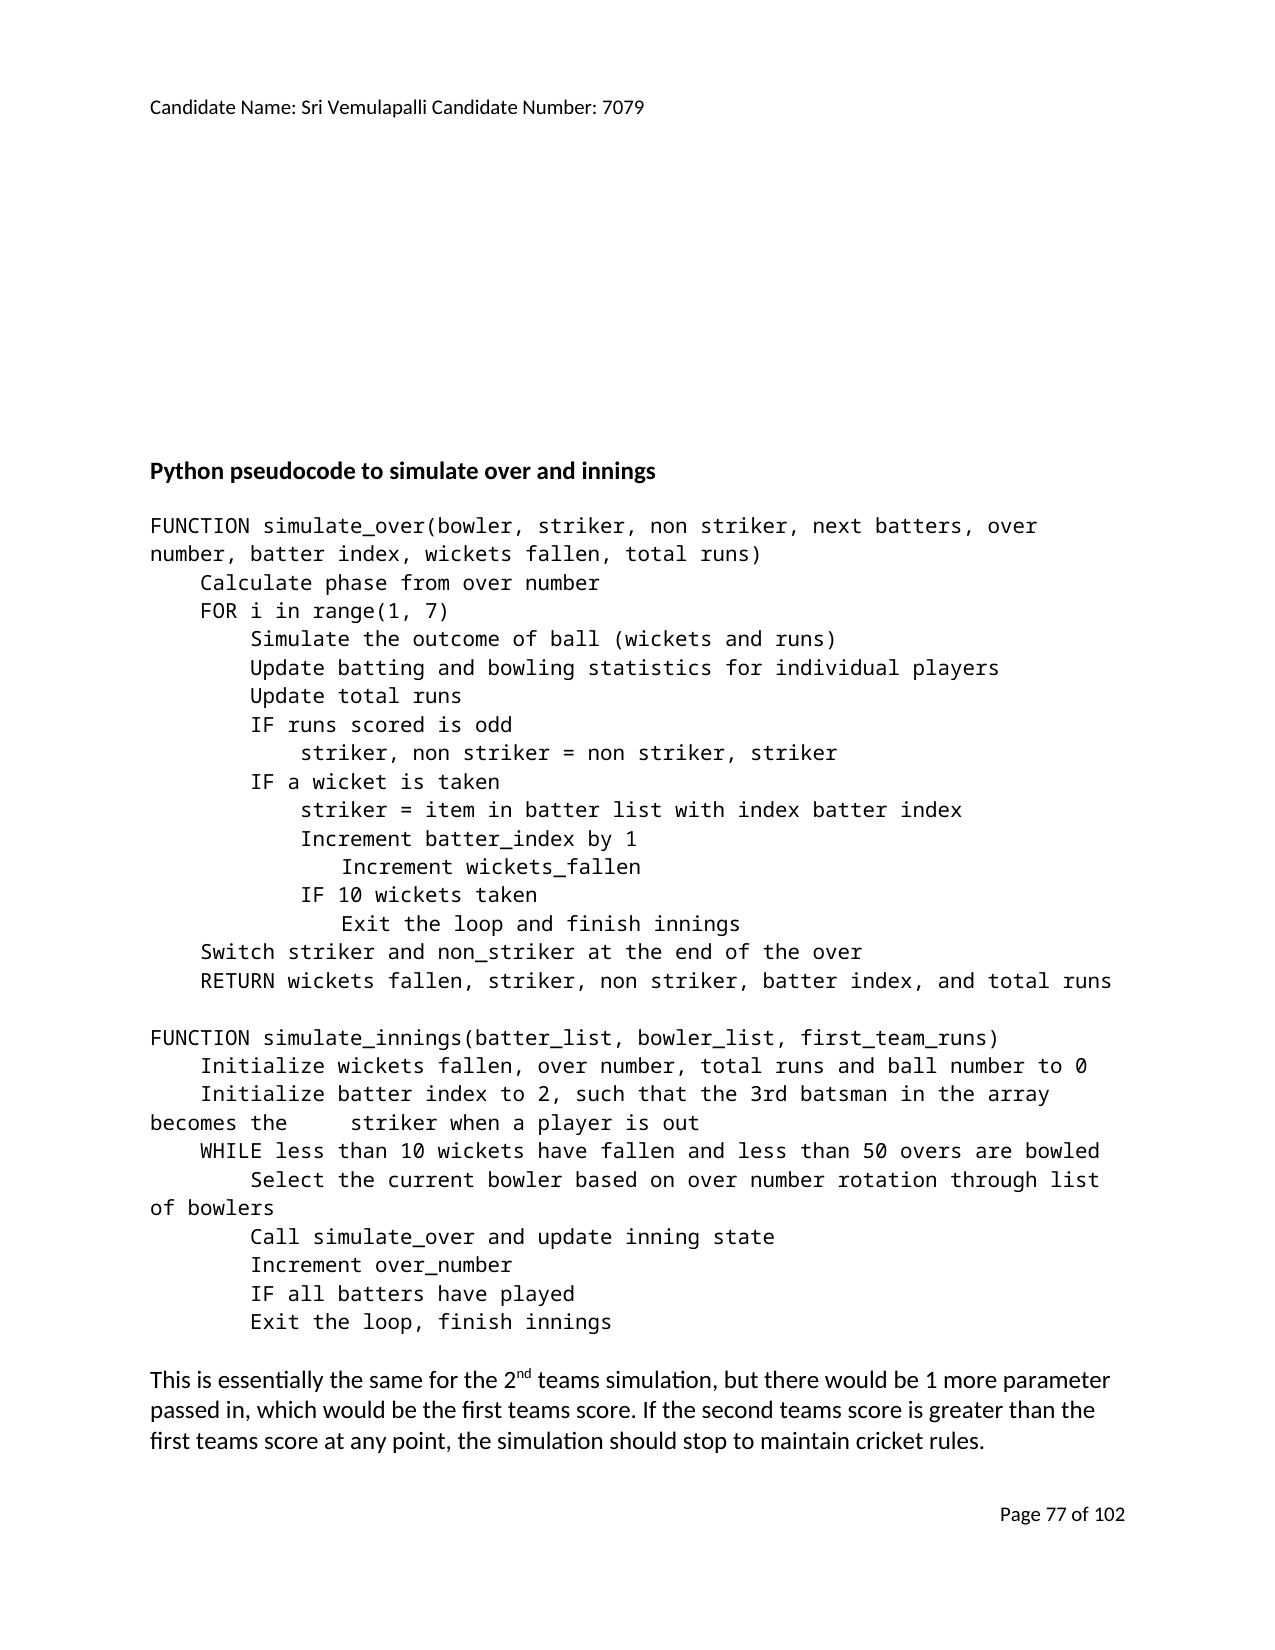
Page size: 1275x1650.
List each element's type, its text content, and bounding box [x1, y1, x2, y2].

text FUNCTION simulate_over(bowler, striker, non striker, next batters, over number, batter index, wickets fallen, total runs) [150, 511, 1125, 568]
text Select the current bowler based on over number rotation through list of bowlers [150, 1165, 1125, 1222]
text RETURN wickets fallen, striker, non striker, batter index, and total runs [150, 966, 1125, 994]
text Exit the loop, finish innings [150, 1307, 1125, 1336]
text Simulate the outcome of ball (wickets and runs) [150, 624, 1125, 653]
text Increment wickets_fallen [150, 852, 1125, 881]
text Initialize wickets fallen, over number, total runs and ball number to 0 [150, 1051, 1125, 1079]
text WHILE less than 10 wickets have fallen and less than 50 overs are bowled [150, 1136, 1125, 1165]
text IF a wicket is taken [150, 767, 1125, 795]
text striker = item in batter list with index batter index [150, 795, 1125, 824]
text FOR i in range(1, 7) [150, 596, 1125, 624]
text Increment over_number [150, 1250, 1125, 1279]
text FUNCTION simulate_innings(batter_list, bowler_list, first_team_runs) [150, 1023, 1125, 1051]
text This is essentially the same for the 2nd teams simulation, but there would be 1 more parameter passed in, which would be the first teams score. If the second teams score is greater than the first teams score at any point, the simulation should stop to maintain cricket rules. [150, 1364, 1125, 1456]
text Exit the loop and finish innings [150, 909, 1125, 937]
text Initialize batter index to 2, such that the 3rd batsman in the array becomes the striker when a player is out [150, 1079, 1125, 1136]
text Increment batter_index by 1 [150, 824, 1125, 852]
text Switch striker and non_striker at the end of the over [150, 937, 1125, 966]
text IF all batters have played [150, 1279, 1125, 1307]
text IF runs scored is odd [150, 710, 1125, 738]
text Update total runs [150, 681, 1125, 710]
text Python pseudocode to simulate over and innings [150, 455, 1125, 486]
text Update batting and bowling statistics for individual players [150, 653, 1125, 681]
text Call simulate_over and update inning state [150, 1222, 1125, 1250]
text striker, non striker = non striker, striker [150, 738, 1125, 767]
text Calculate phase from over number [150, 568, 1125, 596]
text IF 10 wickets taken [150, 881, 1125, 909]
